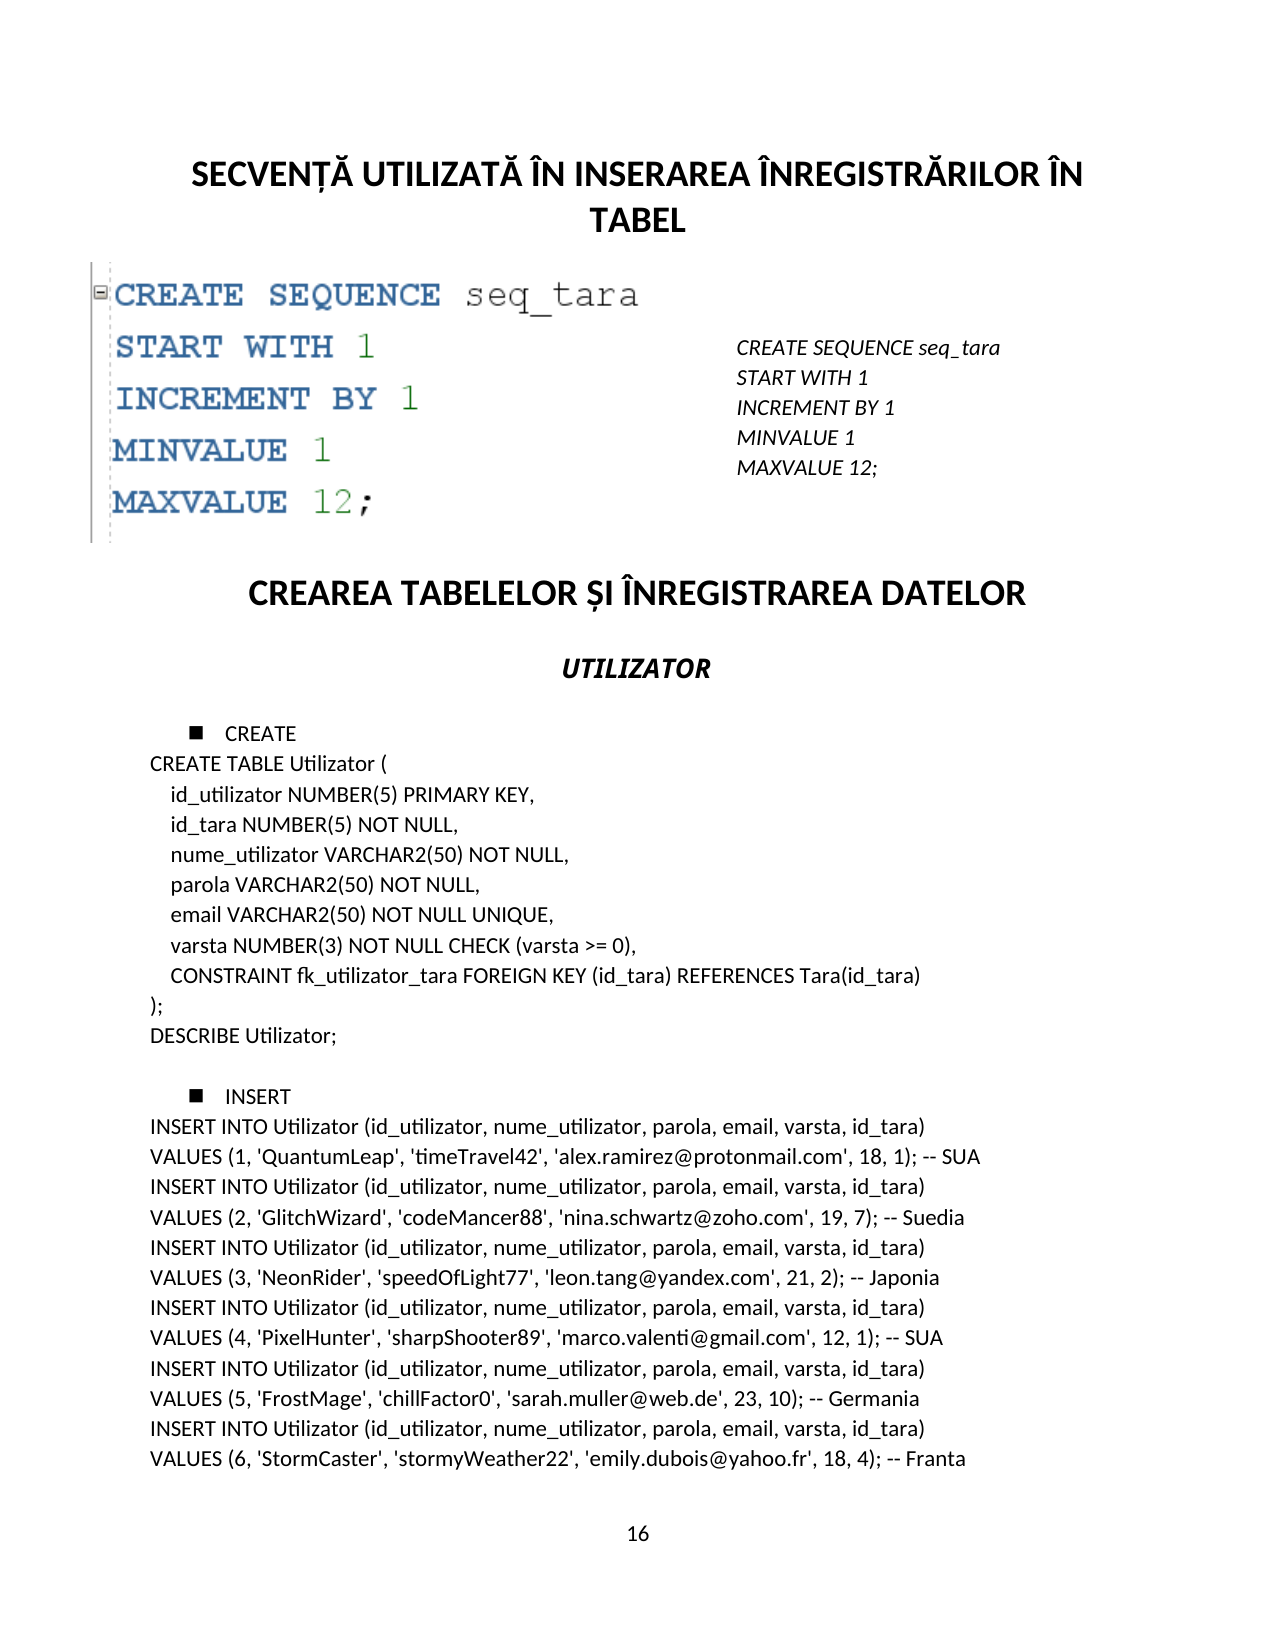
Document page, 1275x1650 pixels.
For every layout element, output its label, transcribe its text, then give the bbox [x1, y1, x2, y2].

text MAXVALUE 12; [718, 453, 1125, 481]
text CREATE TABLE Utilizator ( [150, 749, 1125, 777]
text VALUES (4, 'PixelHunter', 'sharpShooter89', 'marco.valenti@gmail.com', 12, 1); -- SUA [150, 1323, 1125, 1351]
text id_tara NUMBER(5) NOT NULL, [150, 810, 1125, 838]
text parola VARCHAR2(50) NOT NULL, [150, 870, 1125, 898]
subtitle SECVENȚĂ UTILIZATĂ ÎN INSERAREA ÎNREGISTRĂRILOR ÎN TABEL [150, 150, 1125, 242]
text MINVALUE 1 [718, 423, 1125, 451]
text ); [150, 991, 1125, 1019]
text DESCRIBE Utilizator; [150, 1021, 1125, 1049]
text CREATE SEQUENCE seq_tara [718, 333, 1125, 361]
text VALUES (3, 'NeonRider', 'speedOfLight77', 'leon.tang@yandex.com', 21, 2); -- Japonia [150, 1263, 1125, 1291]
text email VARCHAR2(50) NOT NULL UNIQUE, [150, 901, 1125, 928]
text INSERT INTO Utilizator (id_utilizator, nume_utilizator, parola, email, varsta, id_tara) [150, 1233, 1125, 1261]
text varsta NUMBER(3) NOT NULL CHECK (varsta >= 0), [150, 931, 1125, 959]
text CONSTRAINT fk_utilizator_tara FOREIGN KEY (id_tara) REFERENCES Tara(id_tara) [150, 961, 1125, 989]
text id_utilizator NUMBER(5) PRIMARY KEY, [150, 780, 1125, 808]
subtitle UTILIZATOR [150, 649, 1125, 686]
subtitle CREAREA TABELELOR ȘI ÎNREGISTRAREA DATELOR [150, 569, 1125, 615]
list CREATE [187, 719, 1125, 747]
text INSERT INTO Utilizator (id_utilizator, nume_utilizator, parola, email, varsta, id_tara) [150, 1112, 1125, 1140]
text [150, 1414, 1125, 1442]
picture [58, 262, 718, 543]
text INSERT INTO Utilizator (id_utilizator, nume_utilizator, parola, email, varsta, id_tara) [150, 1293, 1125, 1321]
text INSERT INTO Utilizator (id_utilizator, nume_utilizator, parola, email, varsta, id_tara) [150, 1354, 1125, 1382]
text VALUES (5, 'FrostMage', 'chillFactor0', 'sarah.muller@web.de', 23, 10); -- Germania [150, 1384, 1125, 1412]
text VALUES (2, 'GlitchWizard', 'codeMancer88', 'nina.schwartz@zoho.com', 19, 7); -- Suedia [150, 1203, 1125, 1231]
text INCREMENT BY 1 [718, 393, 1125, 421]
text nume_utilizator VARCHAR2(50) NOT NULL, [150, 840, 1125, 868]
text VALUES (6, 'StormCaster', 'stormyWeather22', 'emily.dubois@yahoo.fr', 18, 4); -- Franta [150, 1444, 1125, 1472]
list INSERT [187, 1082, 1125, 1110]
text VALUES (1, 'QuantumLeap', 'timeTravel42', 'alex.ramirez@protonmail.com', 18, 1); -- SUA [150, 1142, 1125, 1170]
text INSERT INTO Utilizator (id_utilizator, nume_utilizator, parola, email, varsta, id_tara) [150, 1172, 1125, 1200]
text START WITH 1 [718, 363, 1125, 391]
